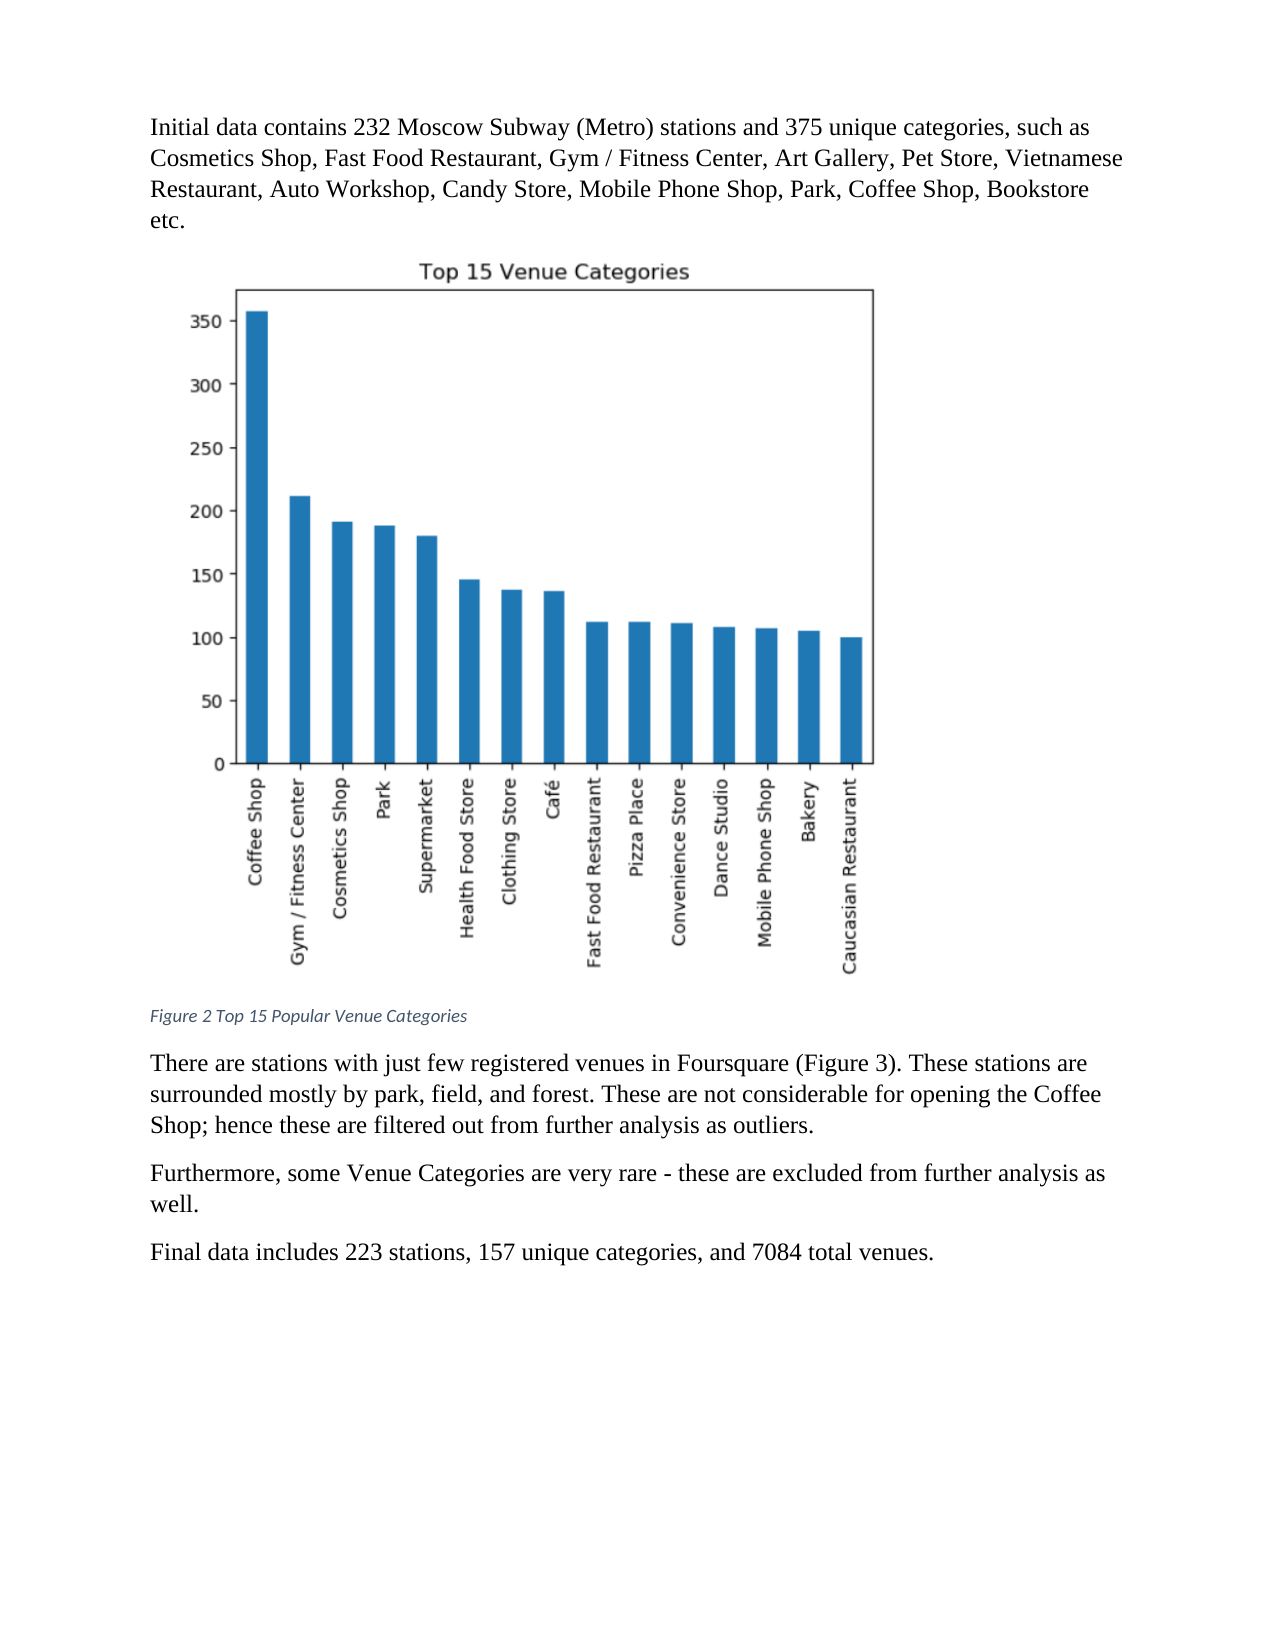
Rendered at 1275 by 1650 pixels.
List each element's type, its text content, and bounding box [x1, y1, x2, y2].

text Furthermore, some Venue Categories are very rare - these are excluded from further analysis as well. [150, 1158, 1125, 1218]
text Initial data contains 232 Moscow Subway (Metro) stations and 375 unique categories, such as Cosmetics Shop, Fast Food Restaurant, Gym / Fitness Center, Art Gallery, Pet Store, Vietnamese Restaurant, Auto Workshop, Candy Store, Mobile Phone Shop, Park, Coffee Shop, Bookstore etc. [150, 112, 1125, 234]
picture [150, 253, 923, 986]
text There are stations with just few registered venues in Foursquare (Figure 3). These stations are surrounded mostly by park, field, and forest. These are not considerable for opening the Coffee Shop; hence these are filtered out from further analysis as outliers. [150, 1048, 1125, 1139]
text Final data includes 223 stations, 157 unique categories, and 7084 total venues. [150, 1237, 1125, 1266]
